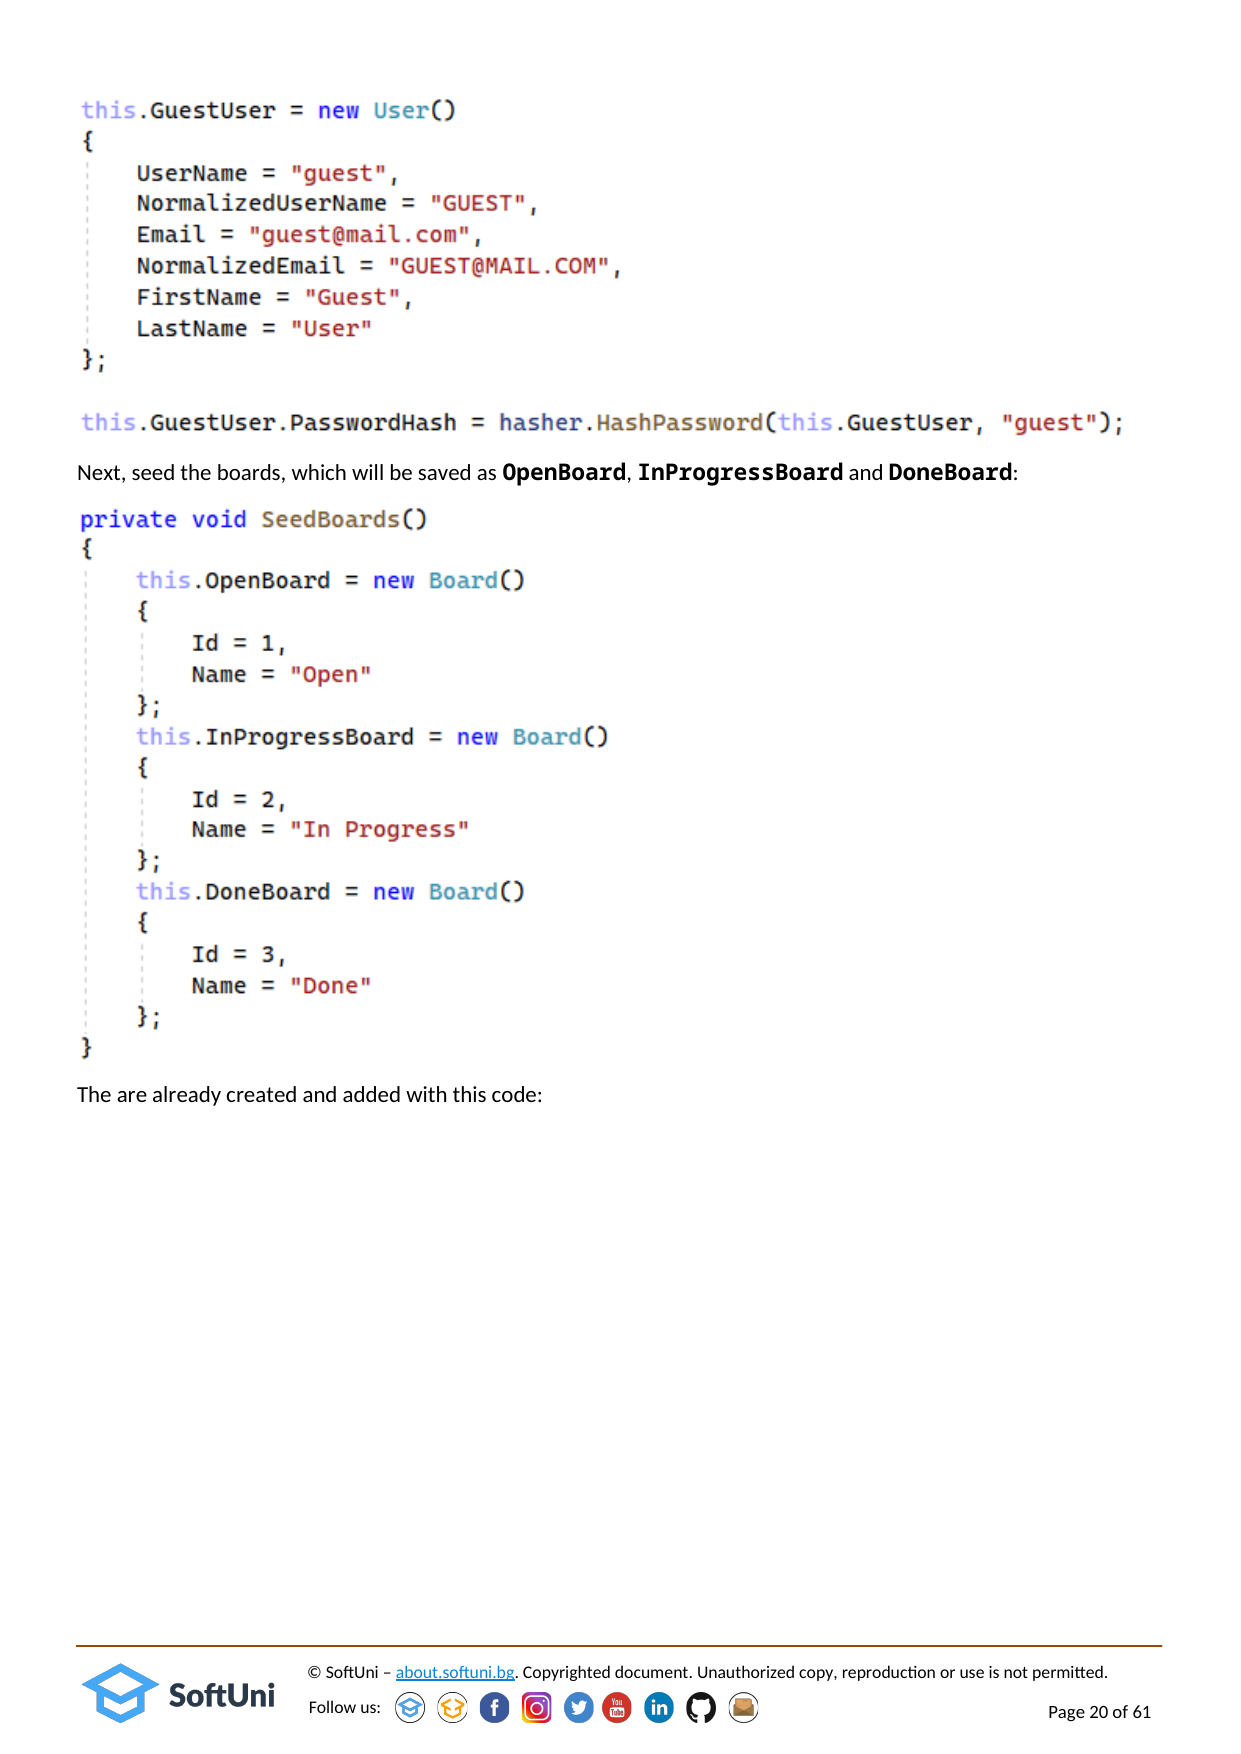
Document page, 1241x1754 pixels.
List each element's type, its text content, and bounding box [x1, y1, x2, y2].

picture [76, 95, 1127, 440]
picture [522, 1692, 552, 1723]
picture [665, 1692, 674, 1701]
picture [644, 1714, 653, 1723]
picture [602, 1692, 632, 1723]
picture [76, 504, 613, 1064]
picture [437, 1692, 468, 1723]
picture [686, 1692, 716, 1723]
text Next, seed the boards, which will be saved as OpenBoard, InProgressBoard and DoneBoard: [77, 456, 1163, 487]
picture [479, 1692, 510, 1723]
picture [644, 1692, 653, 1701]
picture [658, 1705, 667, 1714]
picture [75, 1658, 281, 1729]
picture [564, 1692, 594, 1723]
picture [728, 1692, 759, 1723]
picture [665, 1714, 674, 1723]
picture [395, 1692, 425, 1723]
text The are already created and added with this code: [77, 1081, 1163, 1108]
